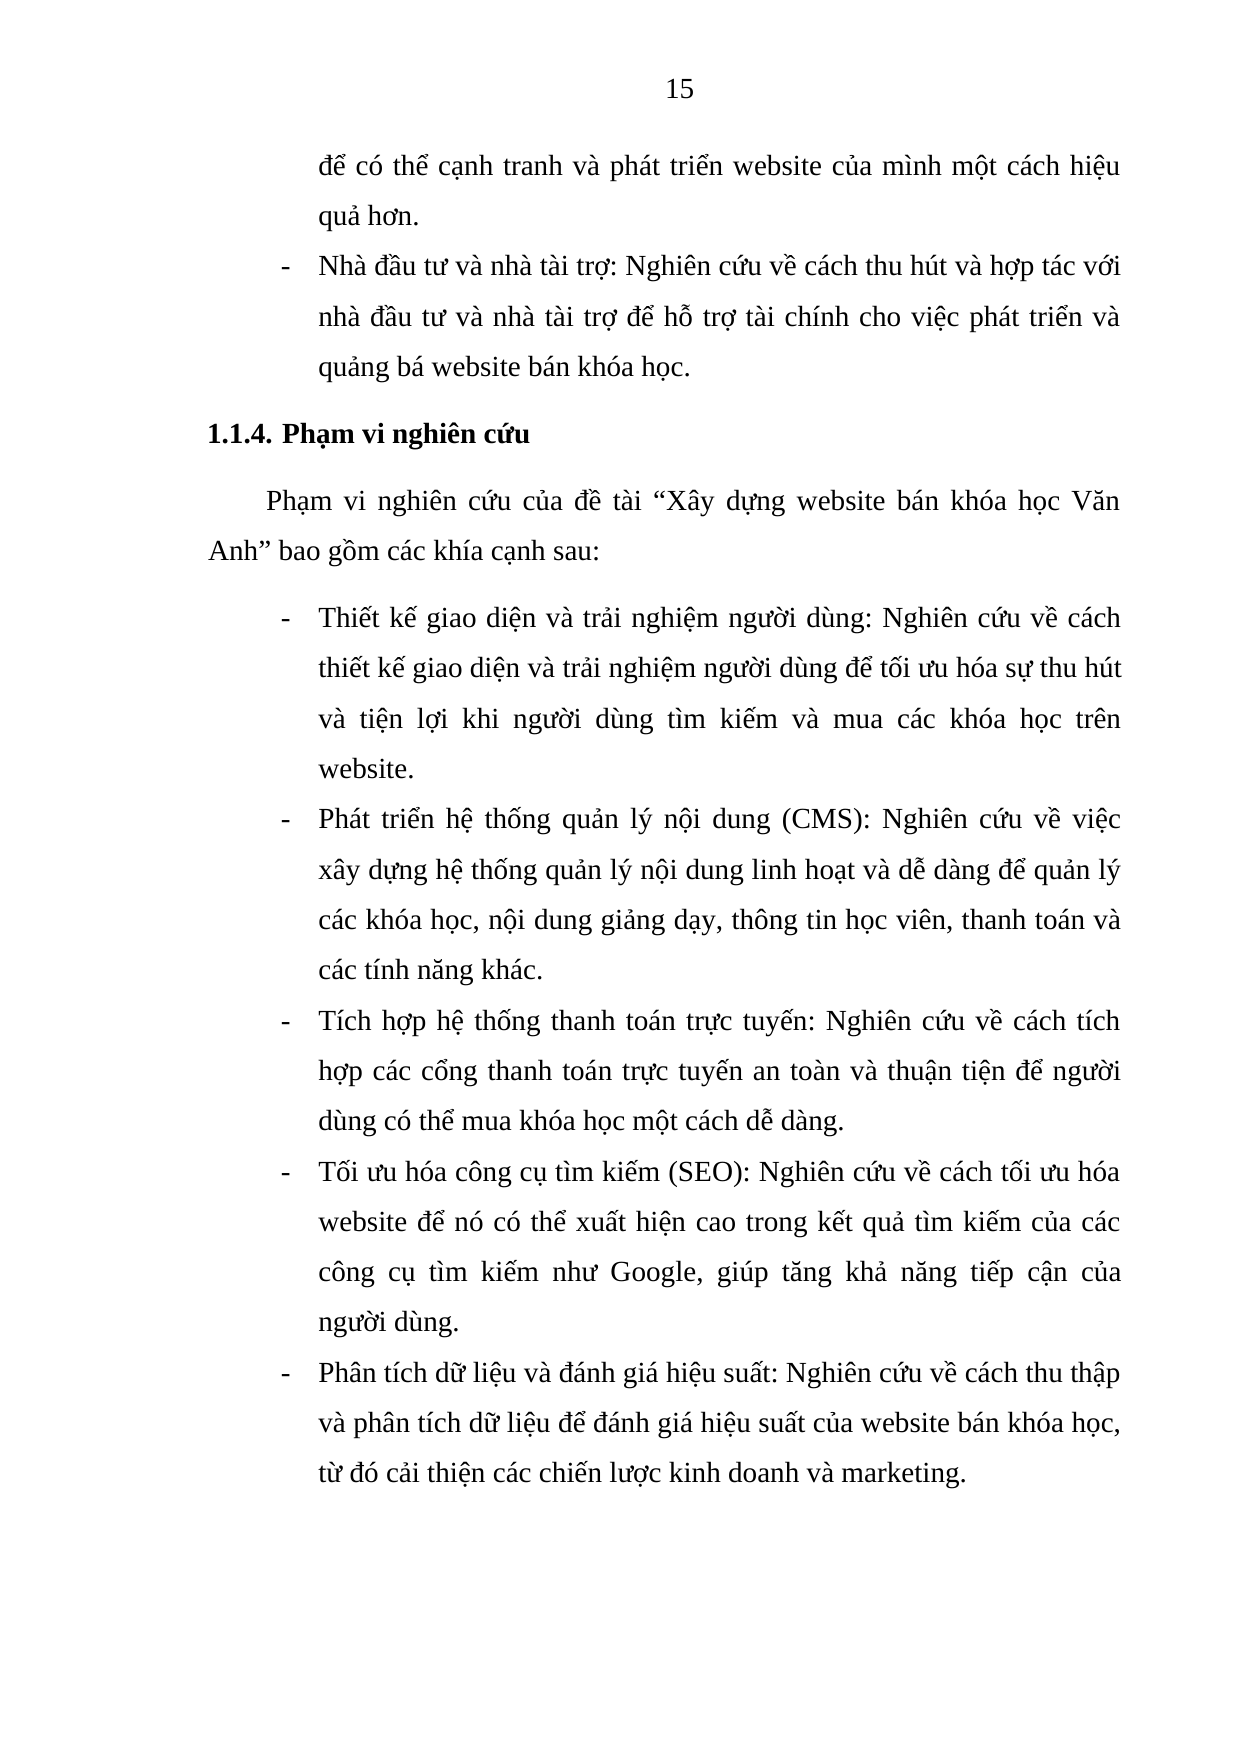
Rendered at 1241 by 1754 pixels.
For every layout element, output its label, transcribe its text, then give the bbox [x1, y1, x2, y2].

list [281, 148, 1122, 232]
list Tích hợp hệ thống thanh toán trực tuyến: Nghiên cứu về cách tích hợp các cổng thanh toán trực tuyến an toàn và thuận tiện để người dùng có thể mua khóa học một cách dễ dàng. [281, 1003, 1122, 1137]
subtitle Phạm vi nghiên cứu [207, 416, 1122, 449]
list Thiết kế giao diện và trải nghiệm người dùng: Nghiên cứu về cách thiết kế giao diện và trải nghiệm người dùng để tối ưu hóa sự thu hút và tiện lợi khi người dùng tìm kiếm và mua các khóa học trên website. [281, 600, 1122, 785]
list Tối ưu hóa công cụ tìm kiếm (SEO): Nghiên cứu về cách tối ưu hóa website để nó có thể xuất hiện cao trong kết quả tìm kiếm của các công cụ tìm kiếm như Google, giúp tăng khả năng tiếp cận của người dùng. [281, 1154, 1122, 1338]
text Phạm vi nghiên cứu của đề tài “Xây dựng website bán khóa học Văn Anh” bao gồm các khía cạnh sau: [208, 483, 1122, 567]
list Phân tích dữ liệu và đánh giá hiệu suất: Nghiên cứu về cách thu thập và phân tích dữ liệu để đánh giá hiệu suất của website bán khóa học, từ đó cải thiện các chiến lược kinh doanh và marketing. [281, 1355, 1122, 1489]
list Nhà đầu tư và nhà tài trợ: Nghiên cứu về cách thu hút và hợp tác với nhà đầu tư và nhà tài trợ để hỗ trợ tài chính cho việc phát triển và quảng bá website bán khóa học. [281, 248, 1122, 382]
list Phát triển hệ thống quản lý nội dung (CMS): Nghiên cứu về việc xây dựng hệ thống quản lý nội dung linh hoạt và dễ dàng để quản lý các khóa học, nội dung giảng dạy, thông tin học viên, thanh toán và các tính năng khác. [281, 801, 1122, 986]
